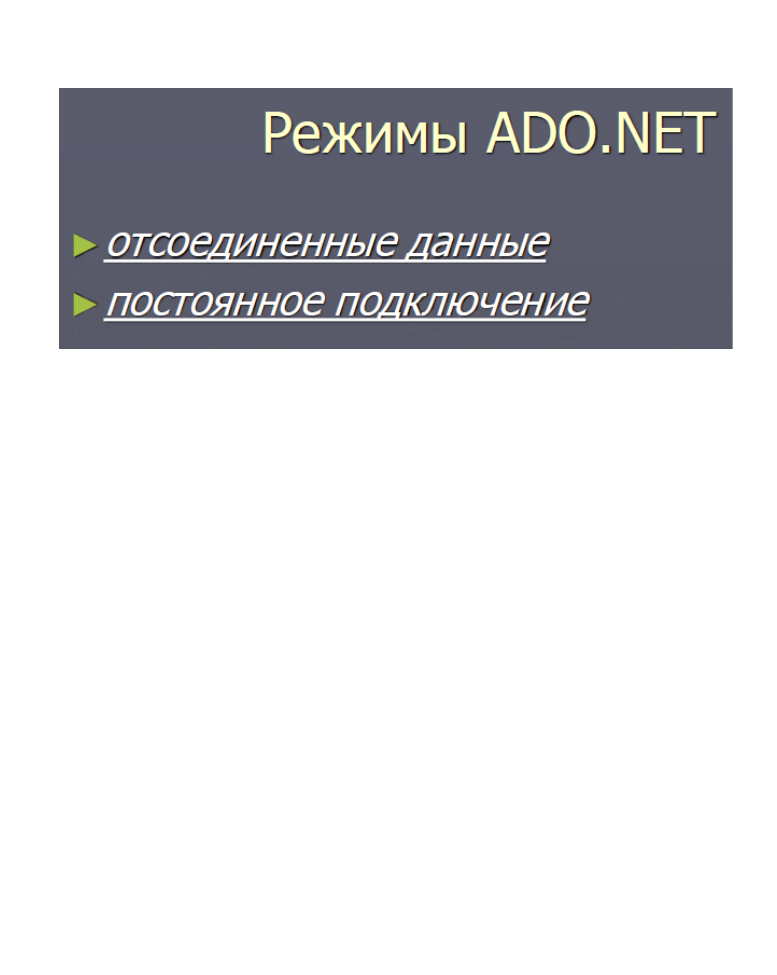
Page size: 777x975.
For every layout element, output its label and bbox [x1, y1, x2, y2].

picture [59, 88, 733, 349]
